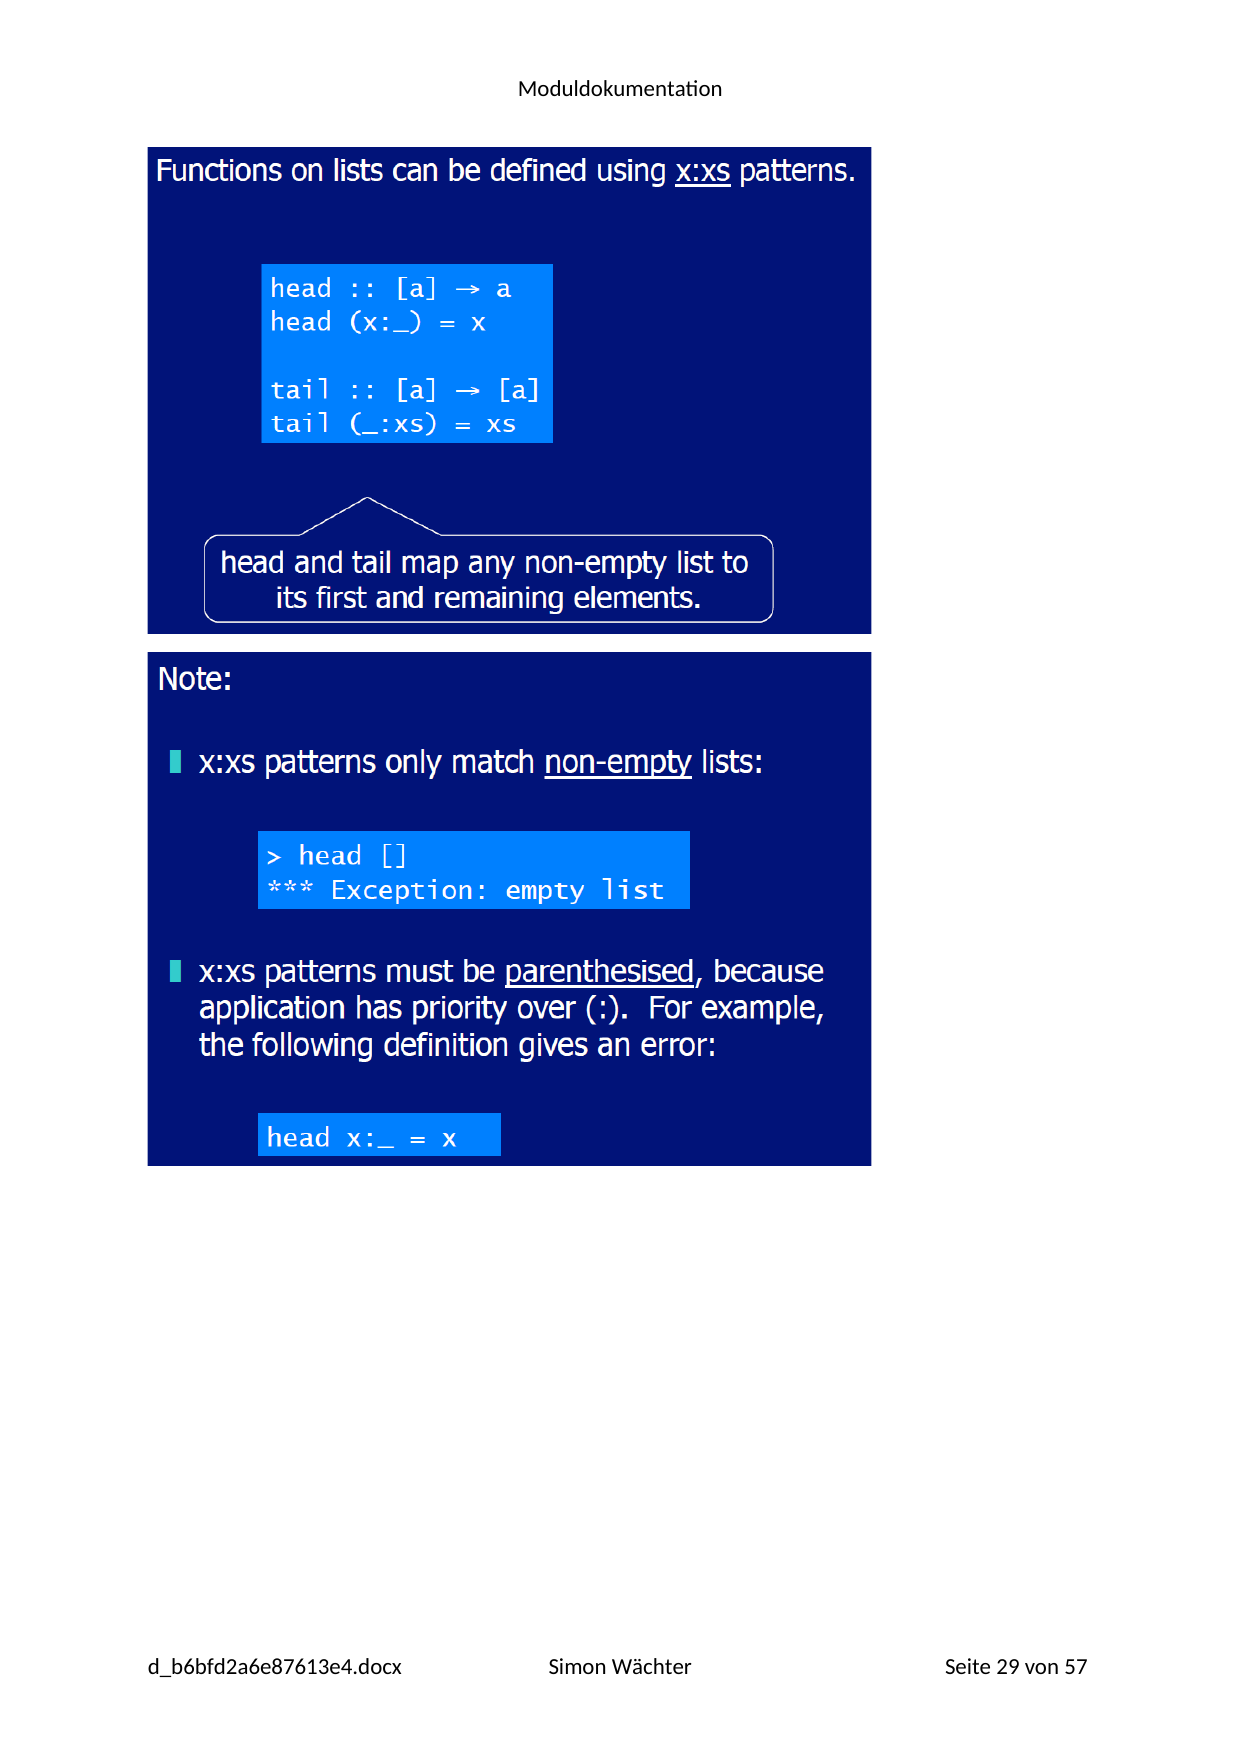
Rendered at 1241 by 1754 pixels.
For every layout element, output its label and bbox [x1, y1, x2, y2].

picture [147, 147, 872, 634]
picture [147, 652, 872, 1166]
